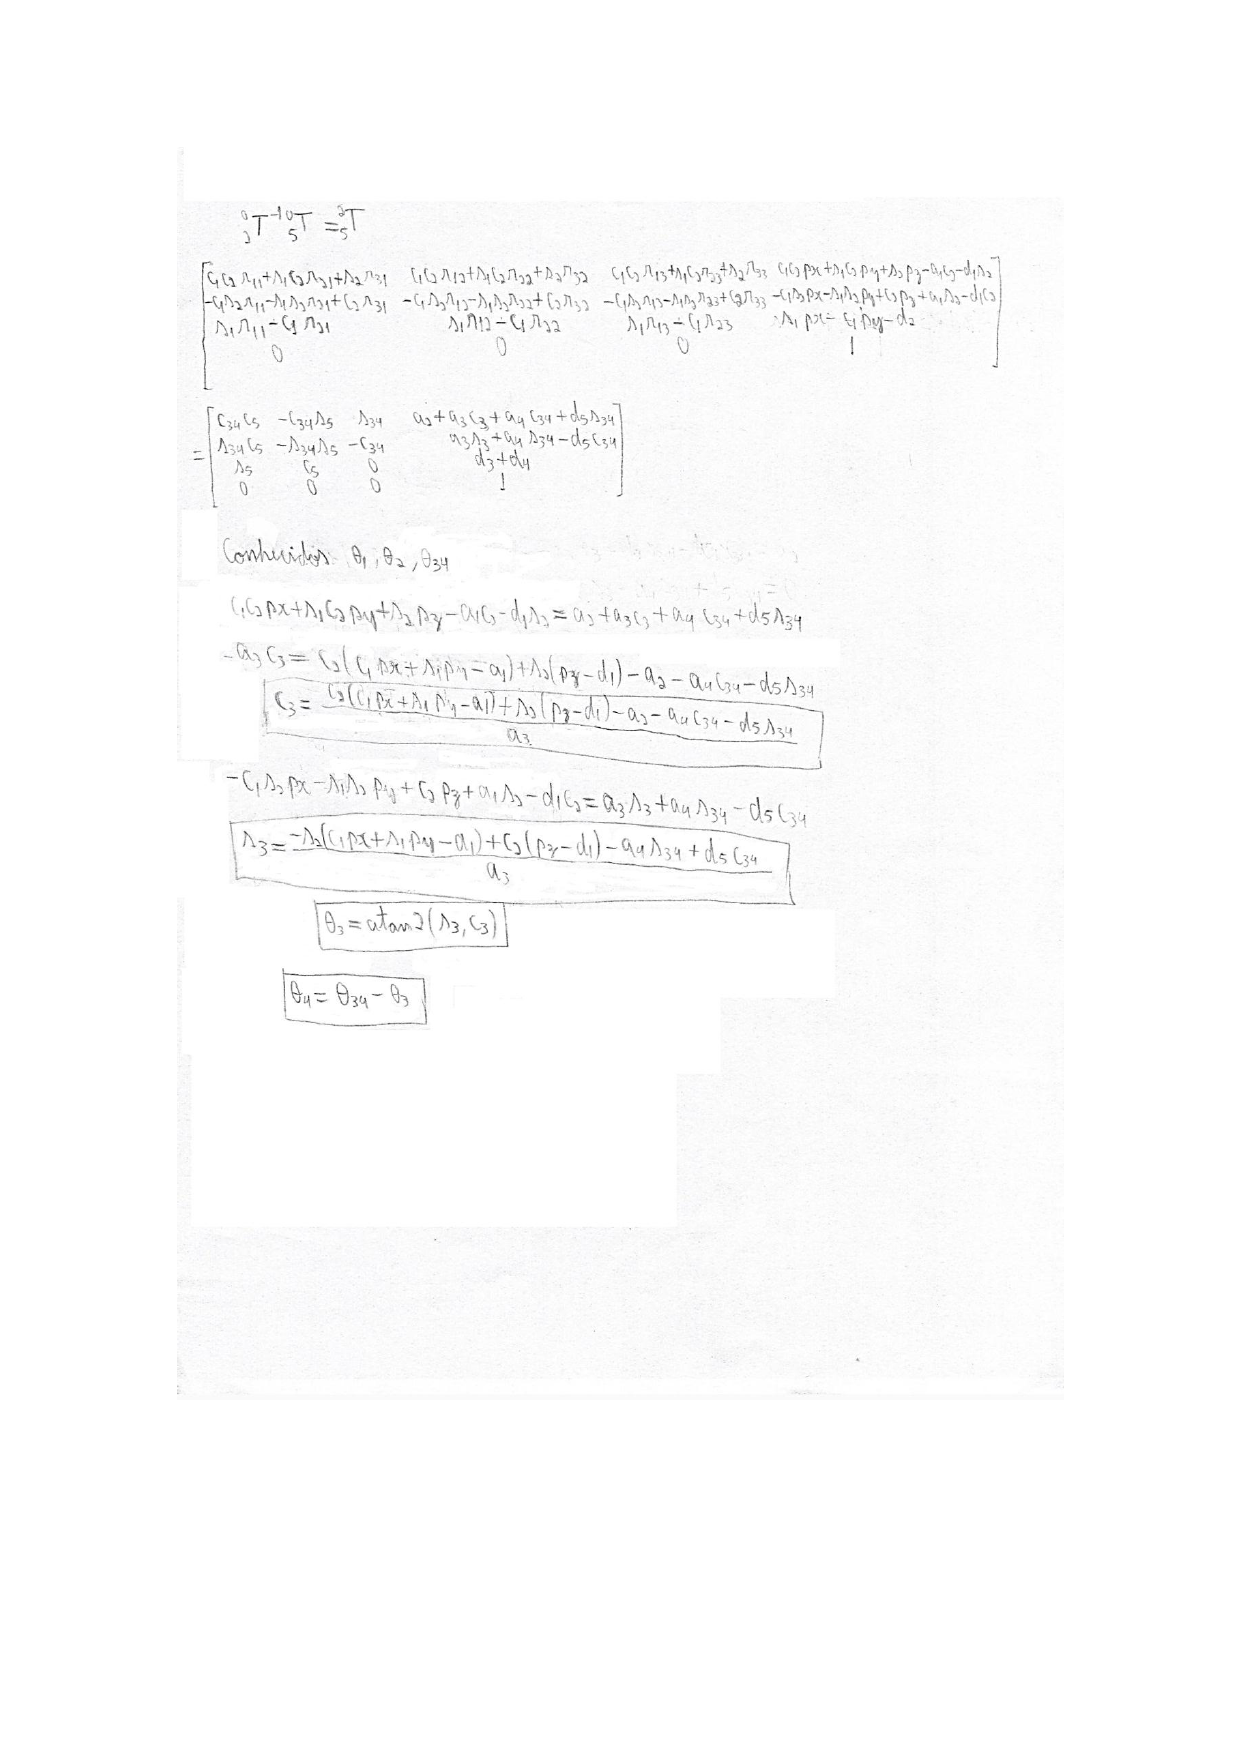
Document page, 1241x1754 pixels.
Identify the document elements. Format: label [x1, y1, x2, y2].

picture [177, 147, 1064, 1400]
